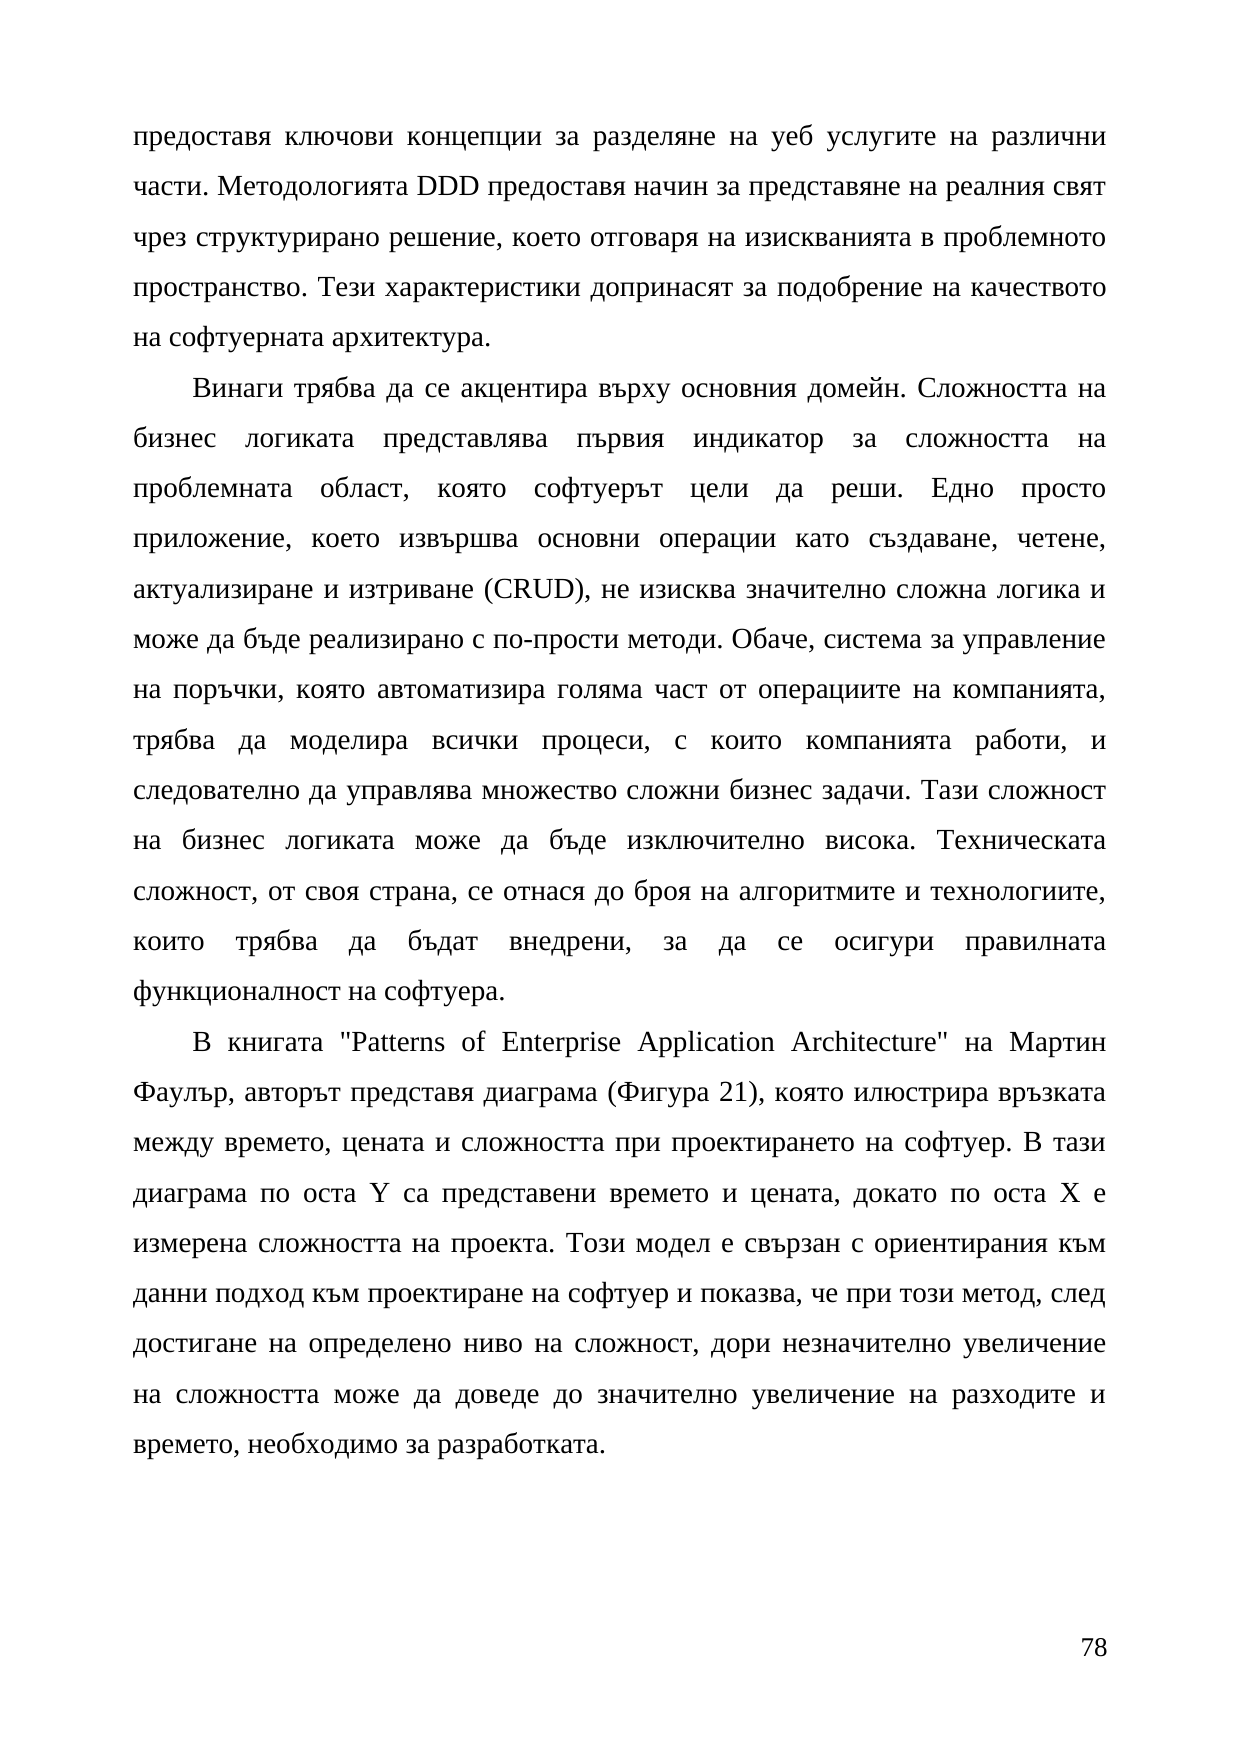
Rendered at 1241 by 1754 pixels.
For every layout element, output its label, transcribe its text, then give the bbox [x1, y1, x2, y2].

text Винаги трябва да се акцентира върху основния домейн. Сложността на бизнес логиката представлява първия индикатор за сложността на проблемната област, която софтуерът цели да реши. Едно просто приложение, което извършва основни операции като създаване, четене, актуализиране и изтриване (CRUD), не изисква значително сложна логика и може да бъде реализирано с по-прости методи. Обаче, система за управление на поръчки, която автоматизира голяма част от операциите на компанията, трябва да моделира всички процеси, с които компанията работи, и следователно да управлява множество сложни бизнес задачи. Тази сложност на бизнес логиката може да бъде изключително висока. Техническата сложност, от своя страна, се отнася до броя на алгоритмите и технологиите, които трябва да бъдат внедрени, за да се осигури правилната функционалност на софтуера. [133, 370, 1107, 1007]
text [133, 118, 1107, 353]
text В книгата "Patterns of Enterprise Application Architecture" на Мартин Фаулър, авторът представя диаграма (Фигура 21), която илюстрира връзката между времето, цената и сложността при проектирането на софтуер. В тази диаграма по оста Y са представени времето и цената, докато по оста X е измерена сложността на проекта. Този модел е свързан с ориентирания към данни подход към проектиране на софтуер и показва, че при този метод, след достигане на определено ниво на сложност, дори незначително увеличение на сложността може да доведе до значително увеличение на разходите и времето, необходимо за разработката. [133, 1024, 1107, 1460]
